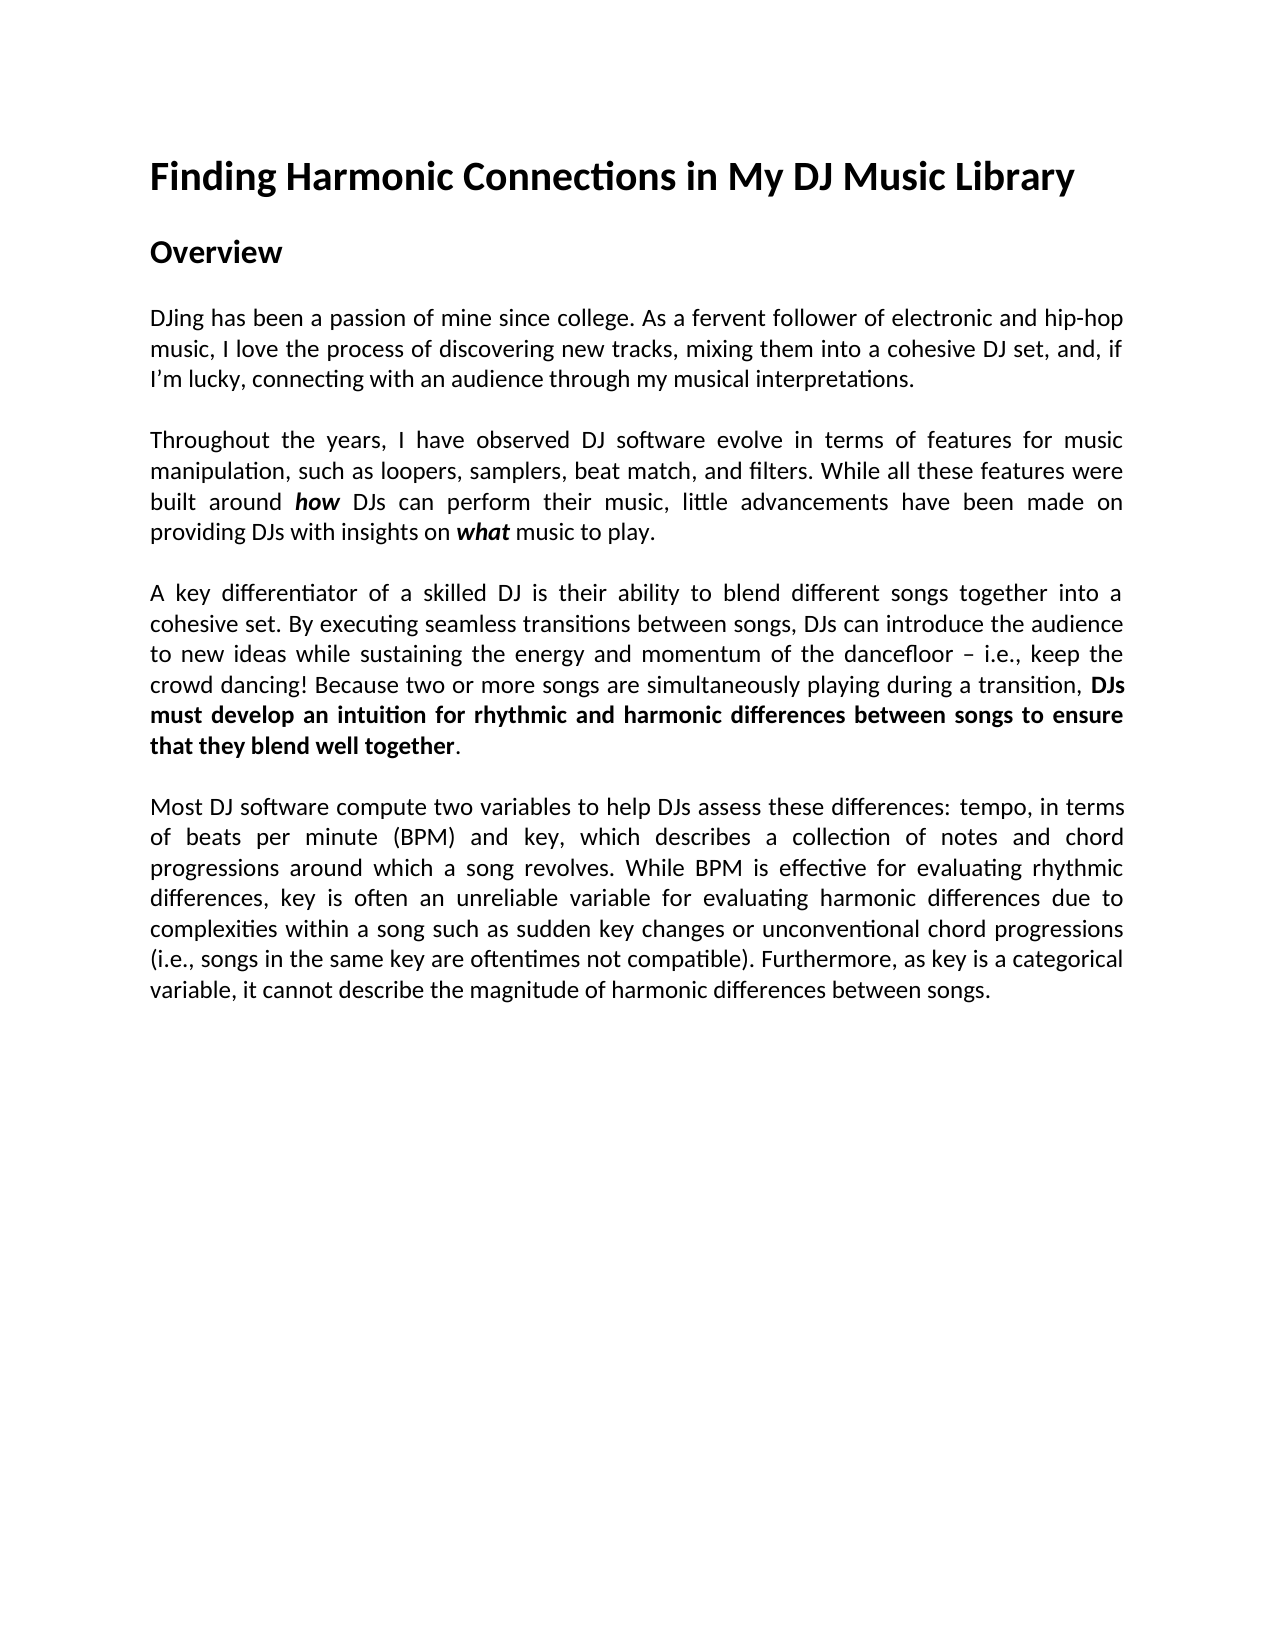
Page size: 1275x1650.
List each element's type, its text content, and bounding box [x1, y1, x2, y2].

text Finding Harmonic Connections in My DJ Music Library [150, 150, 1125, 201]
text Throughout the years, I have observed DJ software evolve in terms of features for music manipulation, such as loopers, samplers, beat match, and filters. While all these features were built around how DJs can perform their music, little advancements have been made on providing DJs with insights on what music to play. [150, 425, 1125, 547]
text DJing has been a passion of mine since college. As a fervent follower of electronic and hip-hop music, I love the process of discovering new tracks, mixing them into a cohesive DJ set, and, if I’m lucky, connecting with an audience through my musical interpretations. [150, 303, 1125, 394]
text A key differentiator of a skilled DJ is their ability to blend different songs together into a cohesive set. By executing seamless transitions between songs, DJs can introduce the audience to new ideas while sustaining the energy and momentum of the dancefloor – i.e., keep the crowd dancing! Because two or more songs are simultaneously playing during a transition, DJs must develop an intuition for rhythmic and harmonic differences between songs to ensure that they blend well together. [150, 577, 1125, 760]
text Most DJ software compute two variables to help DJs assess these differences: tempo, in terms of beats per minute (BPM) and key, which describes a collection of notes and chord progressions around which a song revolves. While BPM is effective for evaluating rhythmic differences, key is often an unreliable variable for evaluating harmonic differences due to complexities within a song such as sudden key changes or unconventional chord progressions (i.e., songs in the same key are oftentimes not compatible). Furthermore, as key is a categorical variable, it cannot describe the magnitude of harmonic differences between songs. [150, 791, 1125, 1004]
text Overview [150, 231, 1125, 272]
